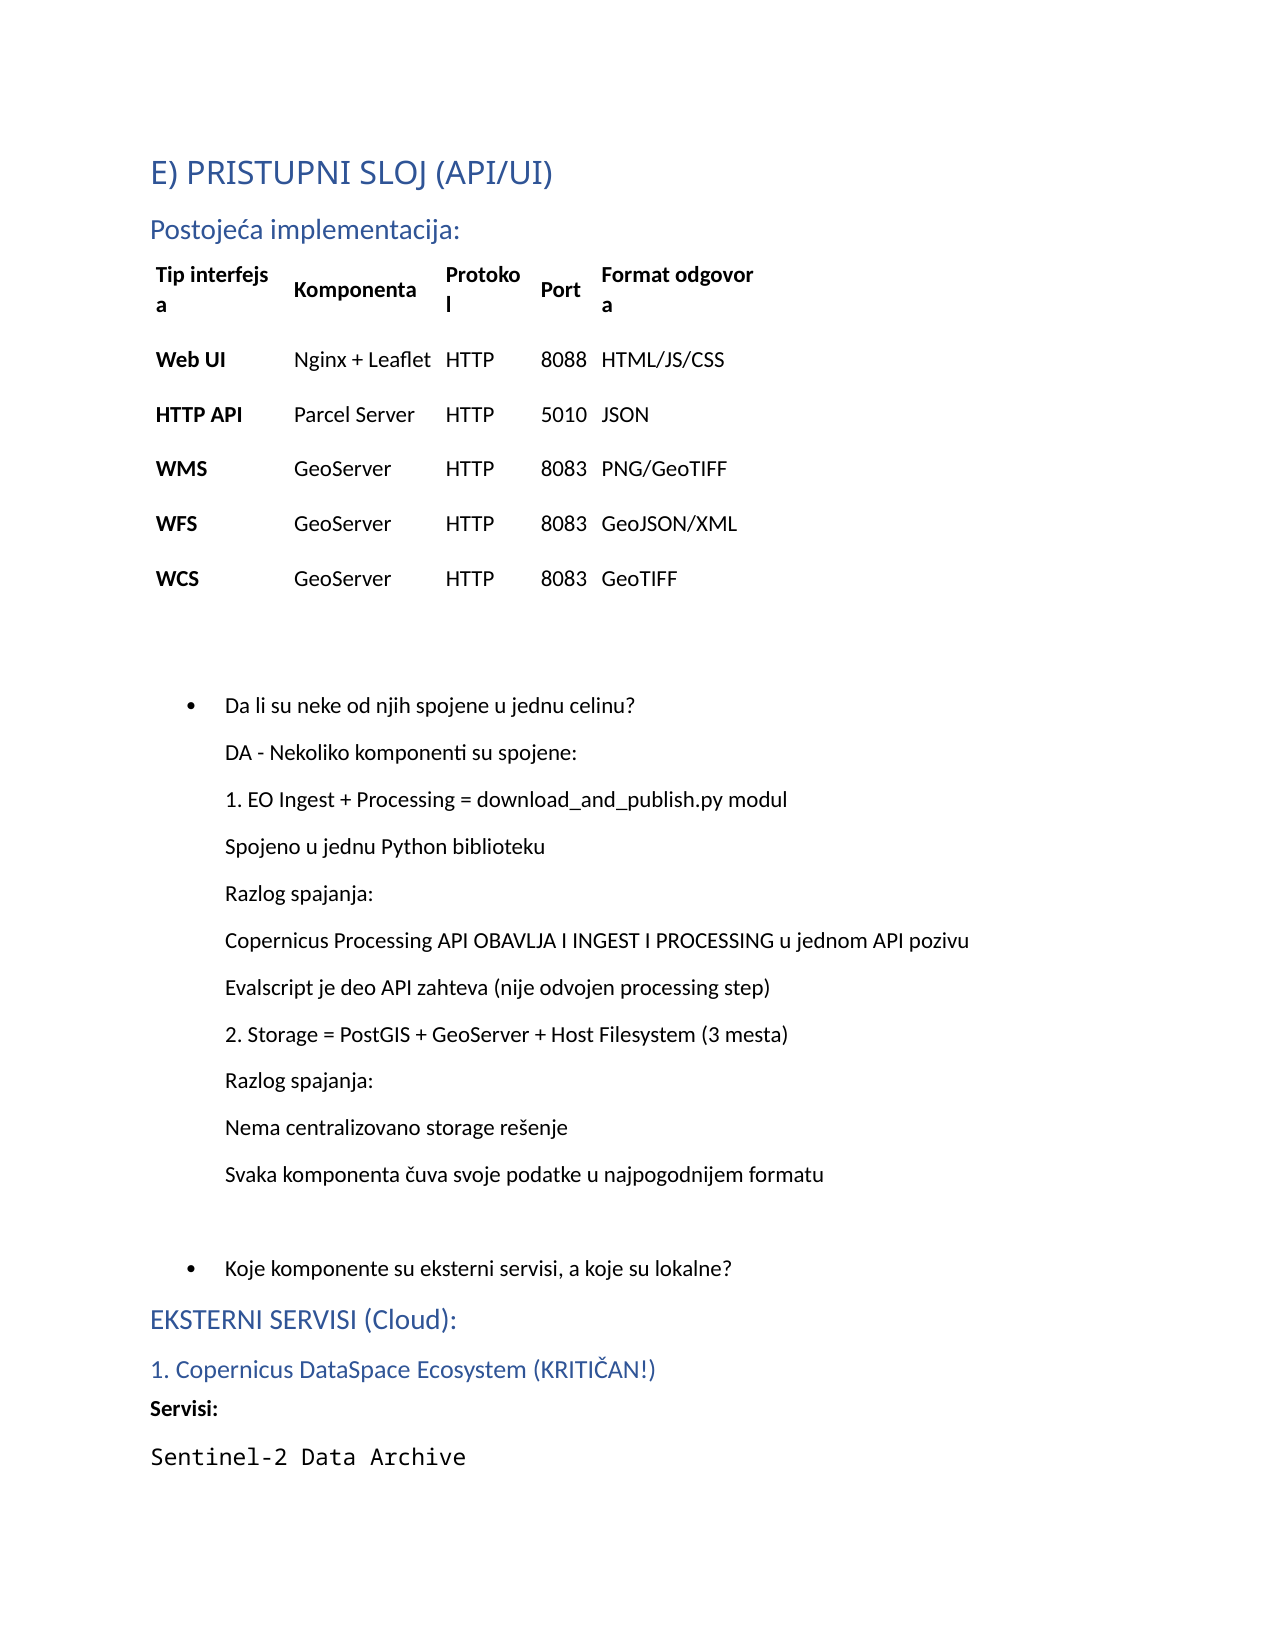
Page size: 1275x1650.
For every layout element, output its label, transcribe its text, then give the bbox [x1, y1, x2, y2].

table_cell 8083 [534, 560, 594, 614]
list Da li su neke od njih spojene u jednu celinu? [187, 692, 1125, 719]
table_header Tip interfejsa [149, 256, 287, 341]
table_cell WCS [149, 560, 287, 614]
subtitle Postojeća implementacija: [150, 211, 1125, 247]
table_cell 8088 [534, 341, 594, 396]
table_cell HTTP [439, 505, 533, 560]
text Evalscript je deo API zahteva (nije odvojen processing step) [225, 973, 1125, 1001]
table_cell Parcel Server [287, 396, 438, 450]
text Razlog spajanja: [225, 1067, 1125, 1094]
table_cell 5010 [534, 396, 594, 450]
text DA - Nekoliko komponenti su spojene: [225, 738, 1125, 766]
text Svaka komponenta čuva svoje podatke u najpogodnijem formatu [225, 1160, 1125, 1188]
text Razlog spajanja: [225, 879, 1125, 907]
table_cell 8083 [534, 505, 594, 560]
table_cell WFS [149, 505, 287, 560]
text 2. Storage = PostGIS + GeoServer + Host Filesystem (3 mesta) [225, 1020, 1125, 1048]
text Nema centralizovano storage rešenje [225, 1113, 1125, 1141]
table_cell JSON [594, 396, 771, 450]
table_header Protokol [439, 256, 533, 341]
text Servisi: [150, 1394, 1125, 1422]
table_cell 8083 [534, 450, 594, 505]
text Sentinel-2 Data Archive [150, 1441, 1125, 1472]
table_cell GeoServer [287, 560, 438, 614]
table_header Format odgovora [594, 256, 771, 341]
table_cell HTTP [439, 341, 533, 396]
list Koje komponente su eksterni servisi, a koje su lokalne? [187, 1254, 1125, 1282]
text Copernicus Processing API OBAVLJA I INGEST I PROCESSING u jednom API pozivu [225, 926, 1125, 954]
text Spojeno u jednu Python biblioteku [225, 832, 1125, 860]
table_header Komponenta [287, 256, 438, 341]
table_cell PNG/GeoTIFF [594, 450, 771, 505]
table_cell HTTP [439, 450, 533, 505]
subtitle 1. Copernicus DataSpace Ecosystem (KRITIČAN!) [150, 1353, 1125, 1385]
table_cell Nginx + Leaflet [287, 341, 438, 396]
table_cell HTTP [439, 560, 533, 614]
text 1. EO Ingest + Processing = download_and_publish.py modul [225, 785, 1125, 813]
subtitle EKSTERNI SERVISI (Cloud): [150, 1301, 1125, 1337]
table_cell GeoServer [287, 505, 438, 560]
table_cell HTTP API [149, 396, 287, 450]
table_cell HTTP [439, 396, 533, 450]
table_cell GeoJSON/XML [594, 505, 771, 560]
table_cell GeoTIFF [594, 560, 771, 614]
table_cell WMS [149, 450, 287, 505]
table_cell Web UI [149, 341, 287, 396]
table_cell HTML/JS/CSS [594, 341, 771, 396]
table_header Port [534, 256, 594, 341]
subtitle E) PRISTUPNI SLOJ (API/UI) ✅ [150, 150, 1125, 194]
table_cell GeoServer [287, 450, 438, 505]
